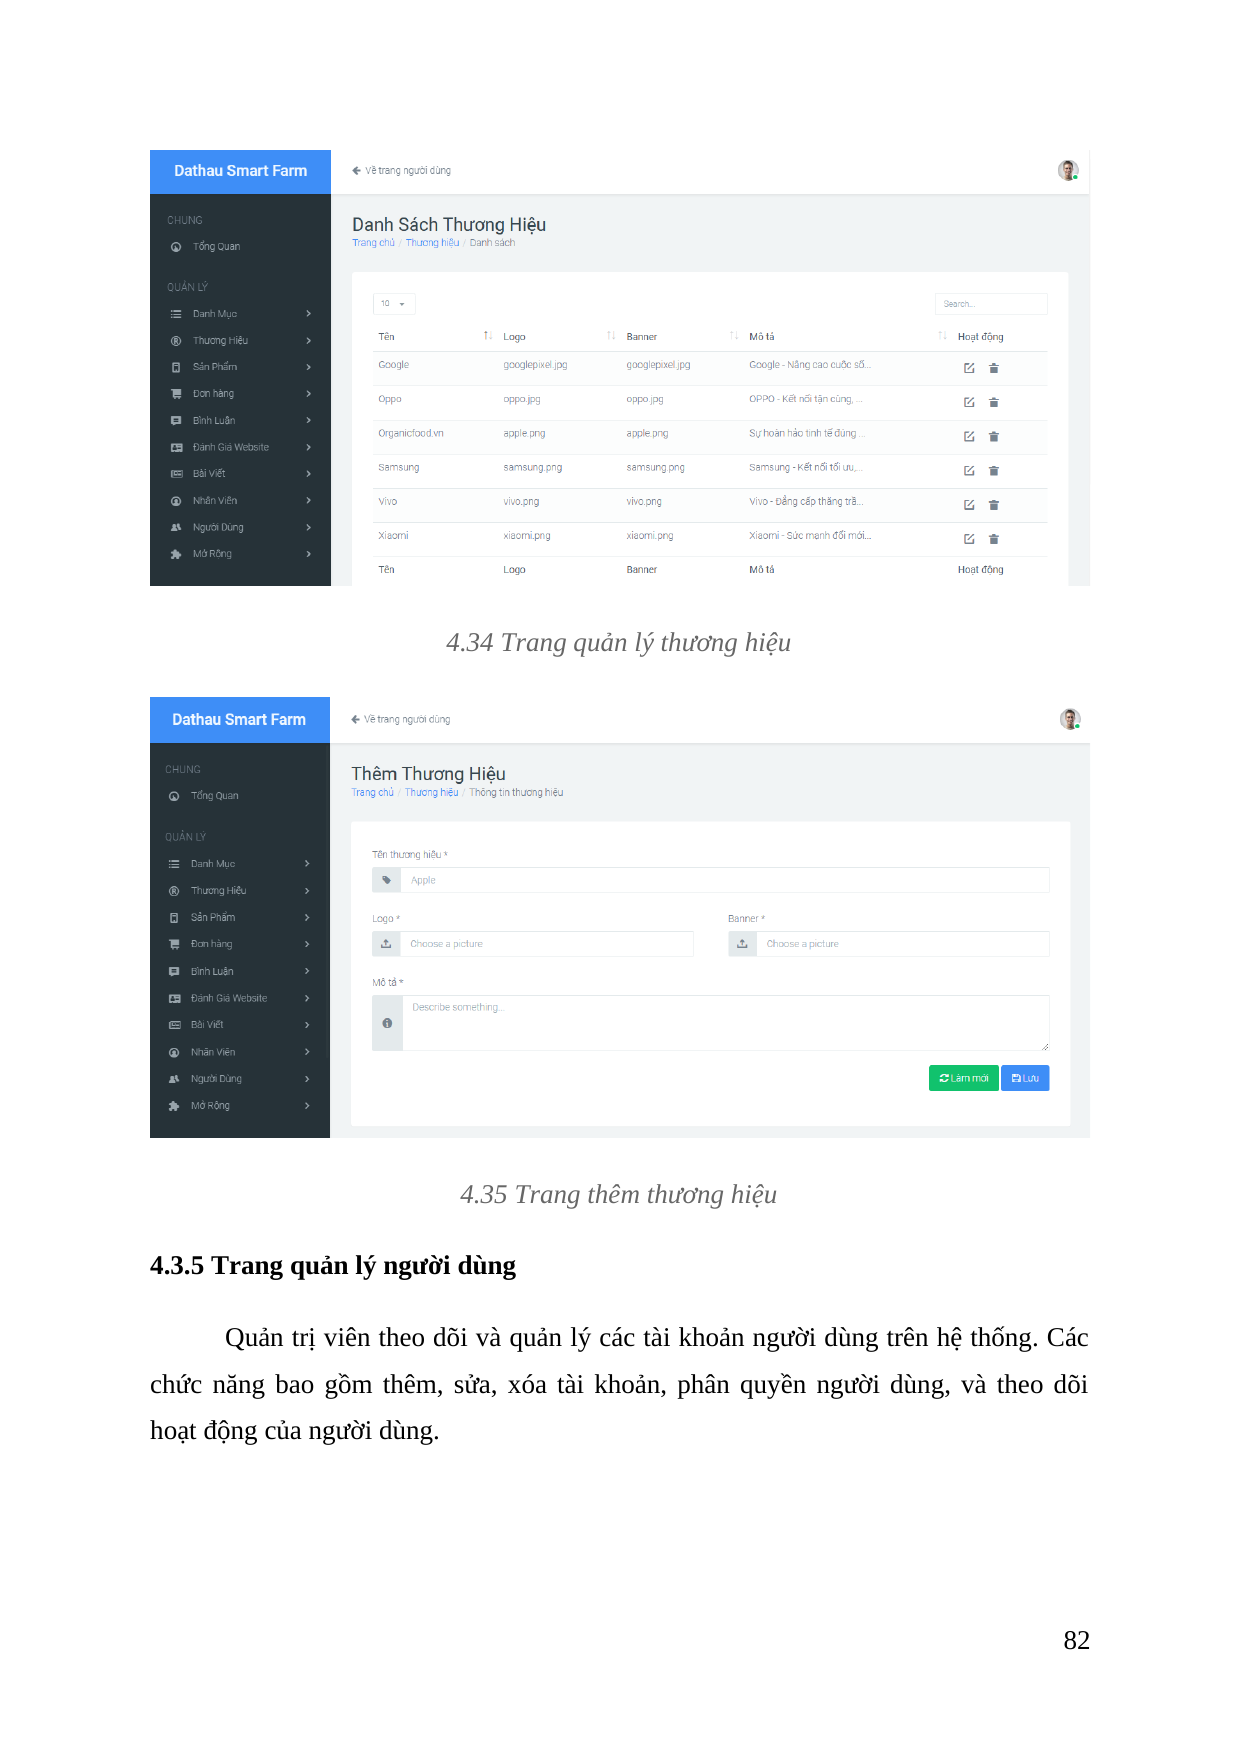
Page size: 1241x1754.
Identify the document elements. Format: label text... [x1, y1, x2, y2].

subtitle 4.35 Trang thêm thương hiệu [150, 1178, 1090, 1209]
text Quản trị viên theo dõi và quản lý các tài khoản người dùng trên hệ thống. Các chức năng bao gồm thêm, sửa, xóa tài khoản, phân quyền người dùng, và theo dõi hoạt động của người dùng. [150, 1321, 1090, 1446]
picture [150, 150, 1091, 586]
picture [150, 697, 1091, 1138]
subtitle 4.34 Trang quản lý thương hiệu [150, 626, 1090, 657]
subtitle 4.3.5 Trang quản lý người dùng [150, 1249, 1090, 1281]
